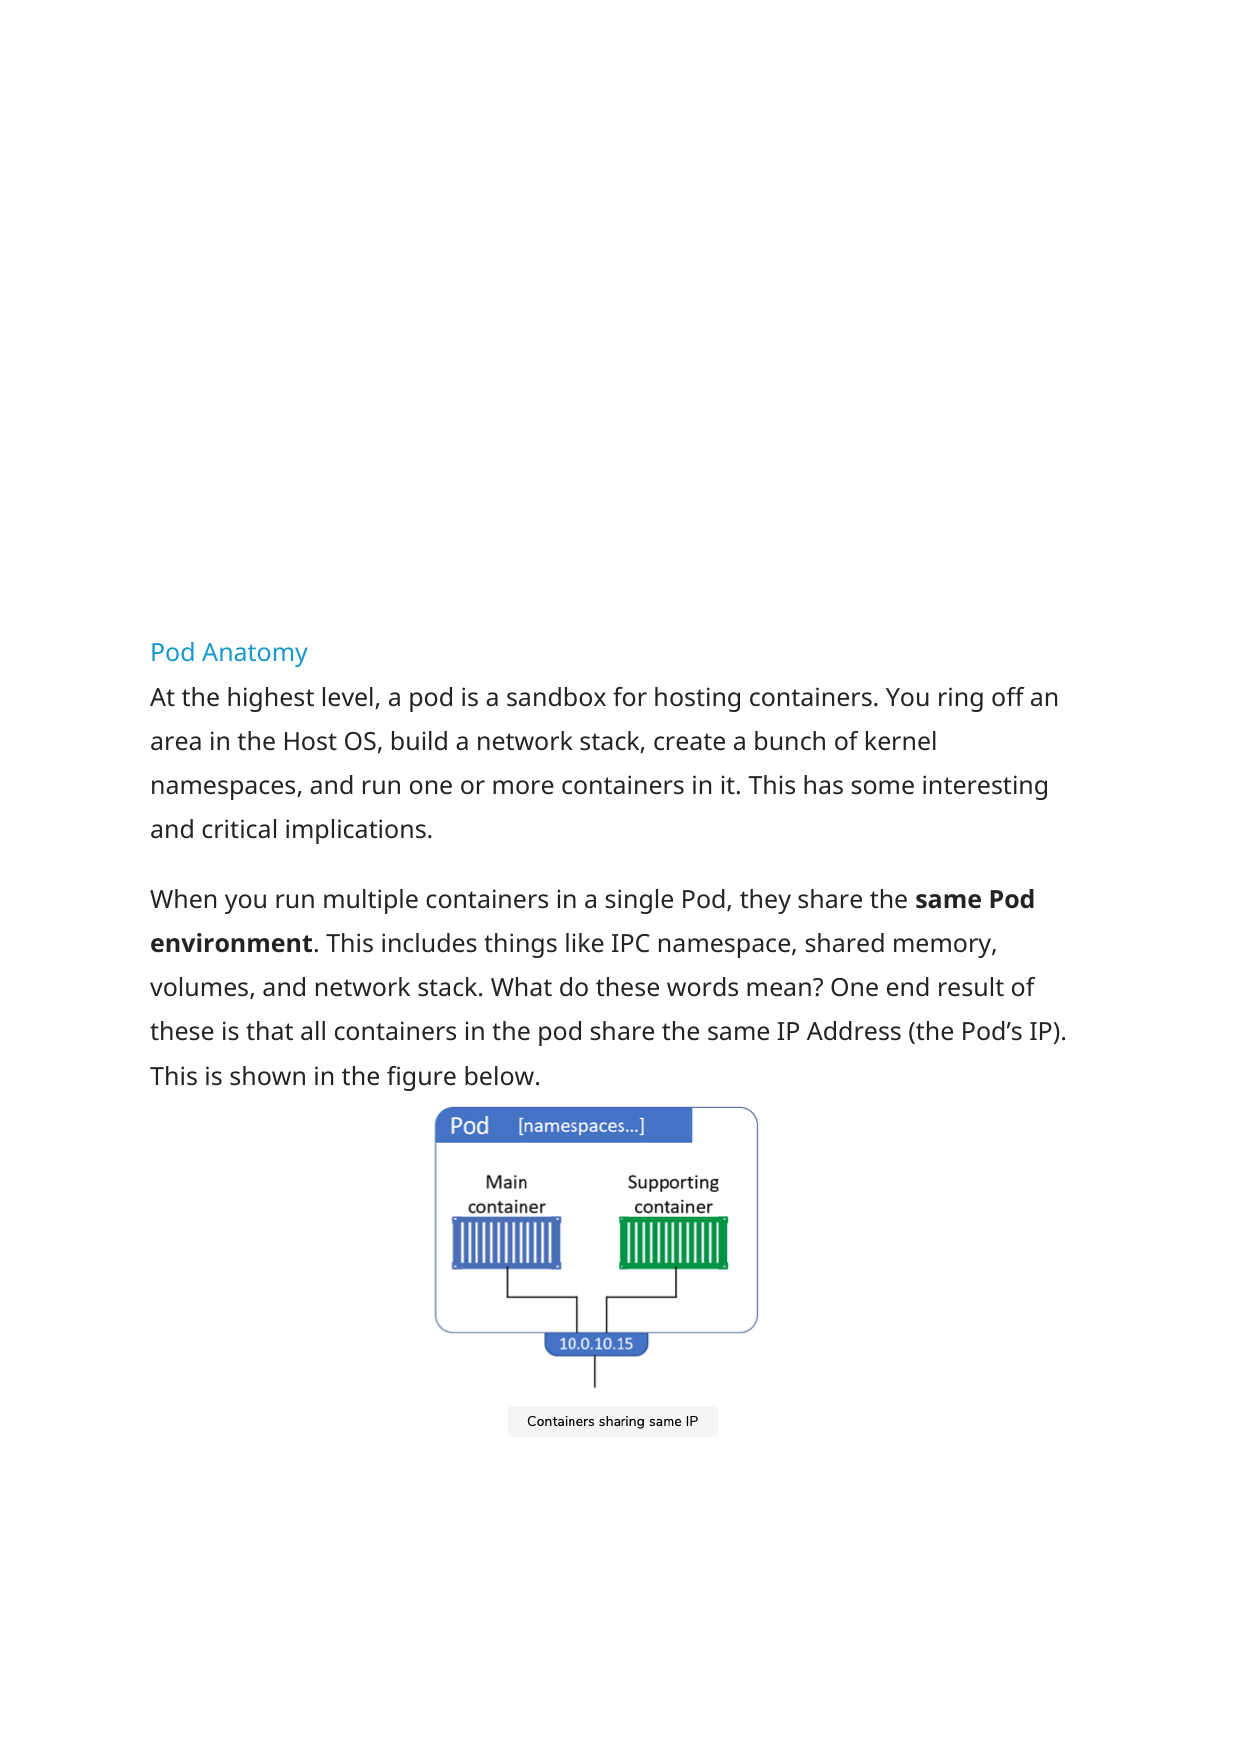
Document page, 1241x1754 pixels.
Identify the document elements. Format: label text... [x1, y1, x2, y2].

text When you run multiple containers in a single Pod, they share the same Pod environment. This includes things like IPC namespace, shared memory, volumes, and network stack. What do these words mean? One end result of these is that all containers in the pod share the same IP Address (the Pod’s IP). This is shown in the figure below. [150, 881, 1090, 1092]
text At the highest level, a pod is a sandbox for hosting containers. You ring off an area in the Host OS, build a network stack, create a bunch of kernel namespaces, and run one or more containers in it. This has some interesting and critical implications. [150, 679, 1090, 846]
subtitle Pod Anatomy [150, 635, 1090, 669]
picture [427, 1101, 765, 1447]
